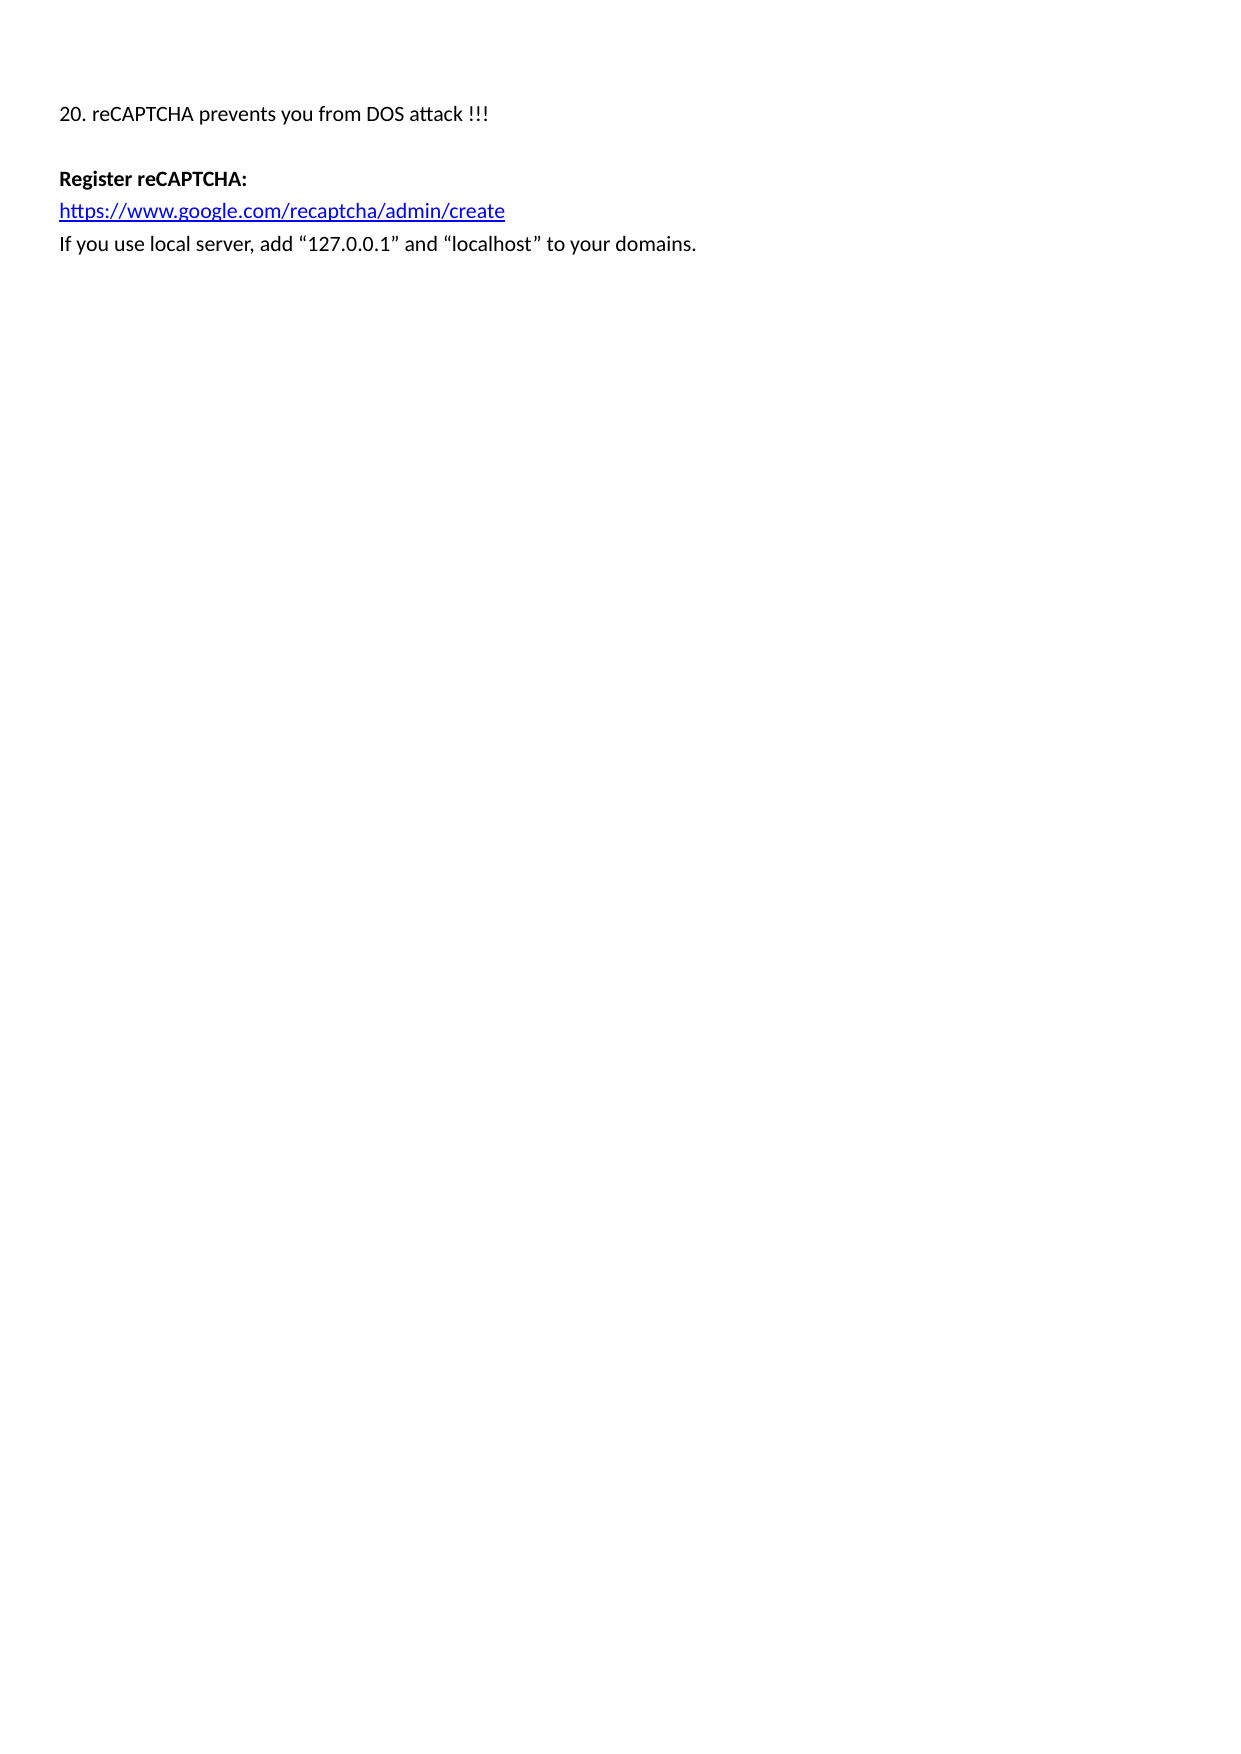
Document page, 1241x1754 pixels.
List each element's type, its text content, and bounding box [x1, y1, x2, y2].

list https://www.google.com/recaptcha/admin/create [59, 194, 1181, 227]
list If you use local server, add “127.0.0.1” and “localhost” to your domains. [59, 227, 1181, 259]
list reCAPTCHA prevents you from DOS attack !!! [59, 97, 1181, 129]
list Register reCAPTCHA: [59, 162, 1181, 194]
